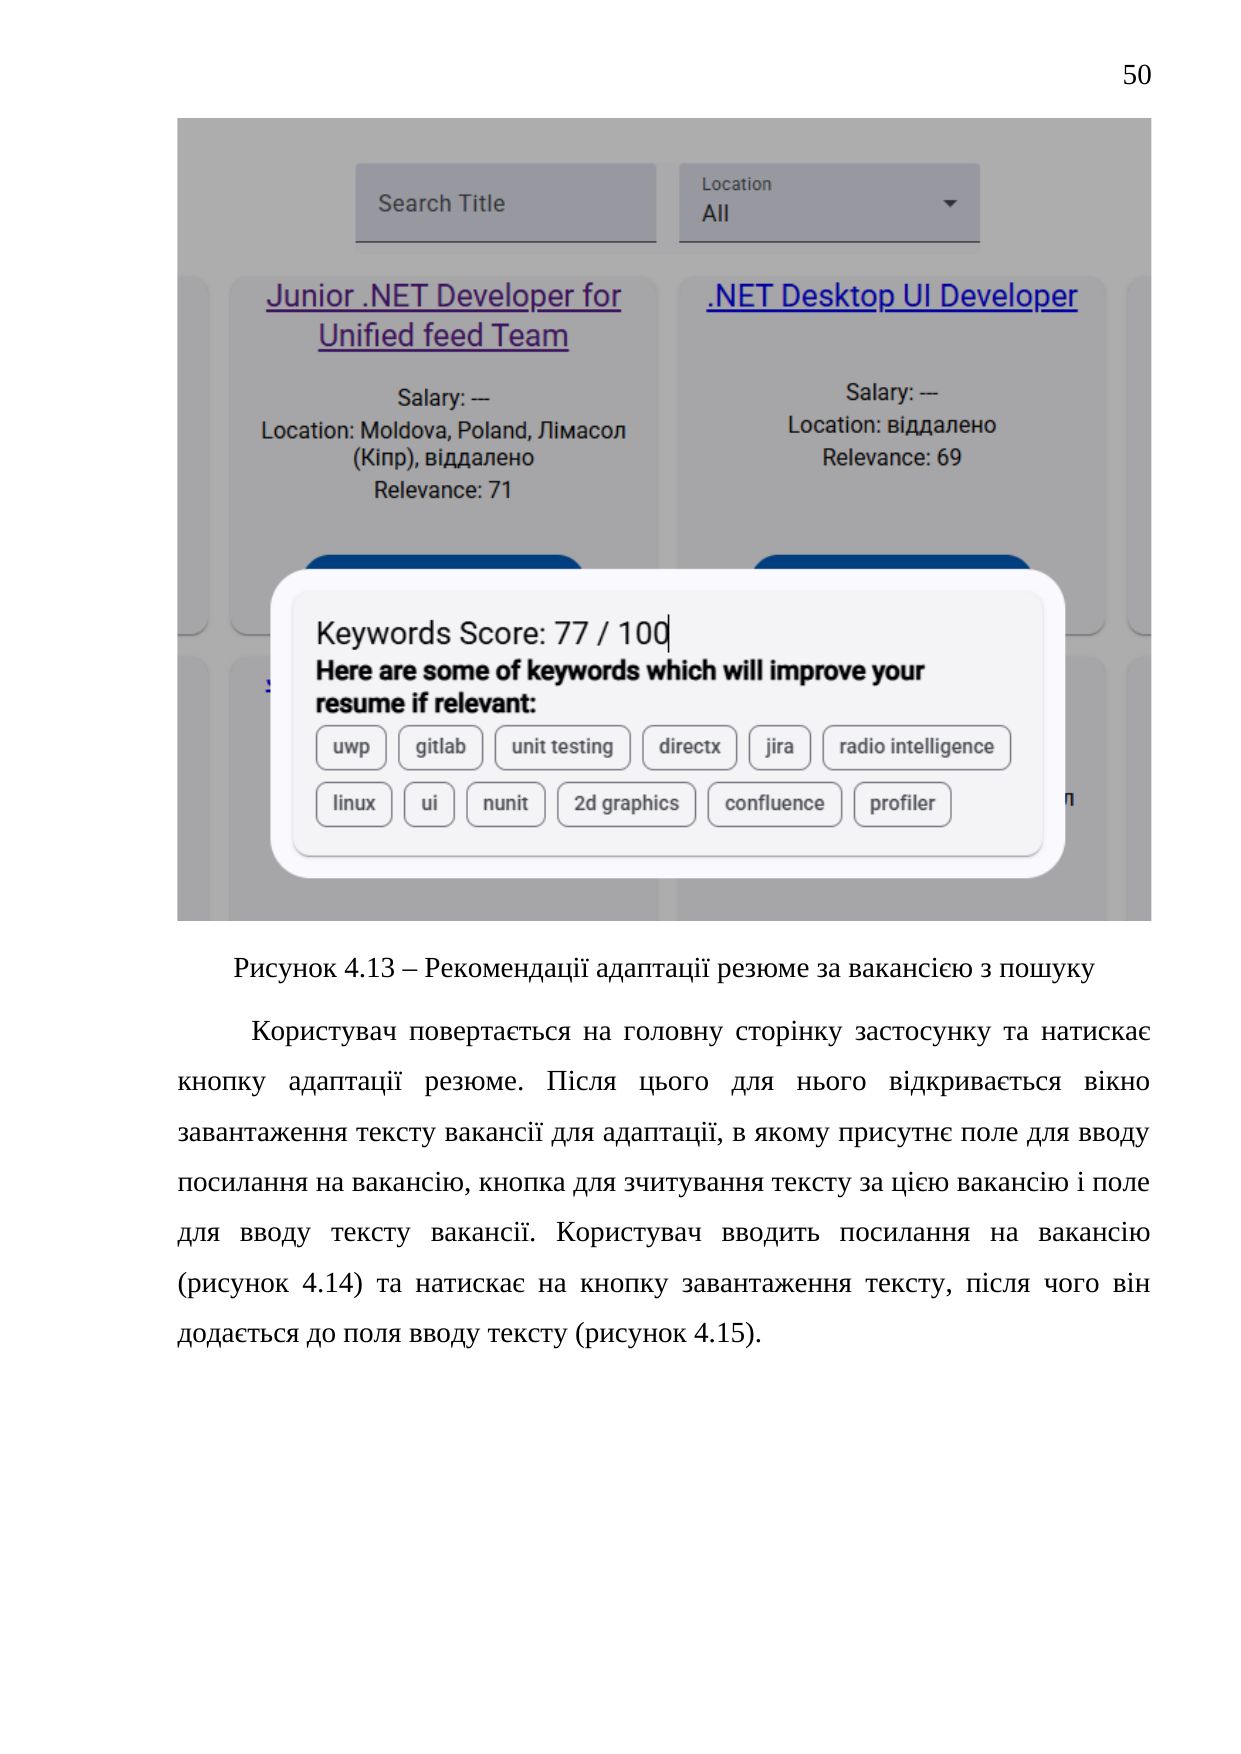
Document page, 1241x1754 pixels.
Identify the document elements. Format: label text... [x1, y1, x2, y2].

text Рисунок 4.13 – Рекомендації адаптації резюме за вакансією з пошуку [177, 950, 1152, 984]
picture [177, 118, 1152, 921]
text Користувач повертається на головну сторінку застосунку та натискає кнопку адаптації резюме. Після цього для нього відкривається вікно завантаження тексту вакансії для адаптації, в якому присутнє поле для вводу посилання на вакансію, кнопка для зчитування тексту за цією вакансію і поле для вводу тексту вакансії. Користувач вводить посилання на вакансію (рисунок 4.14) та натискає на кнопку завантаження тексту, після чого він додається до поля вводу тексту (рисунок 4.15). [177, 1013, 1152, 1348]
